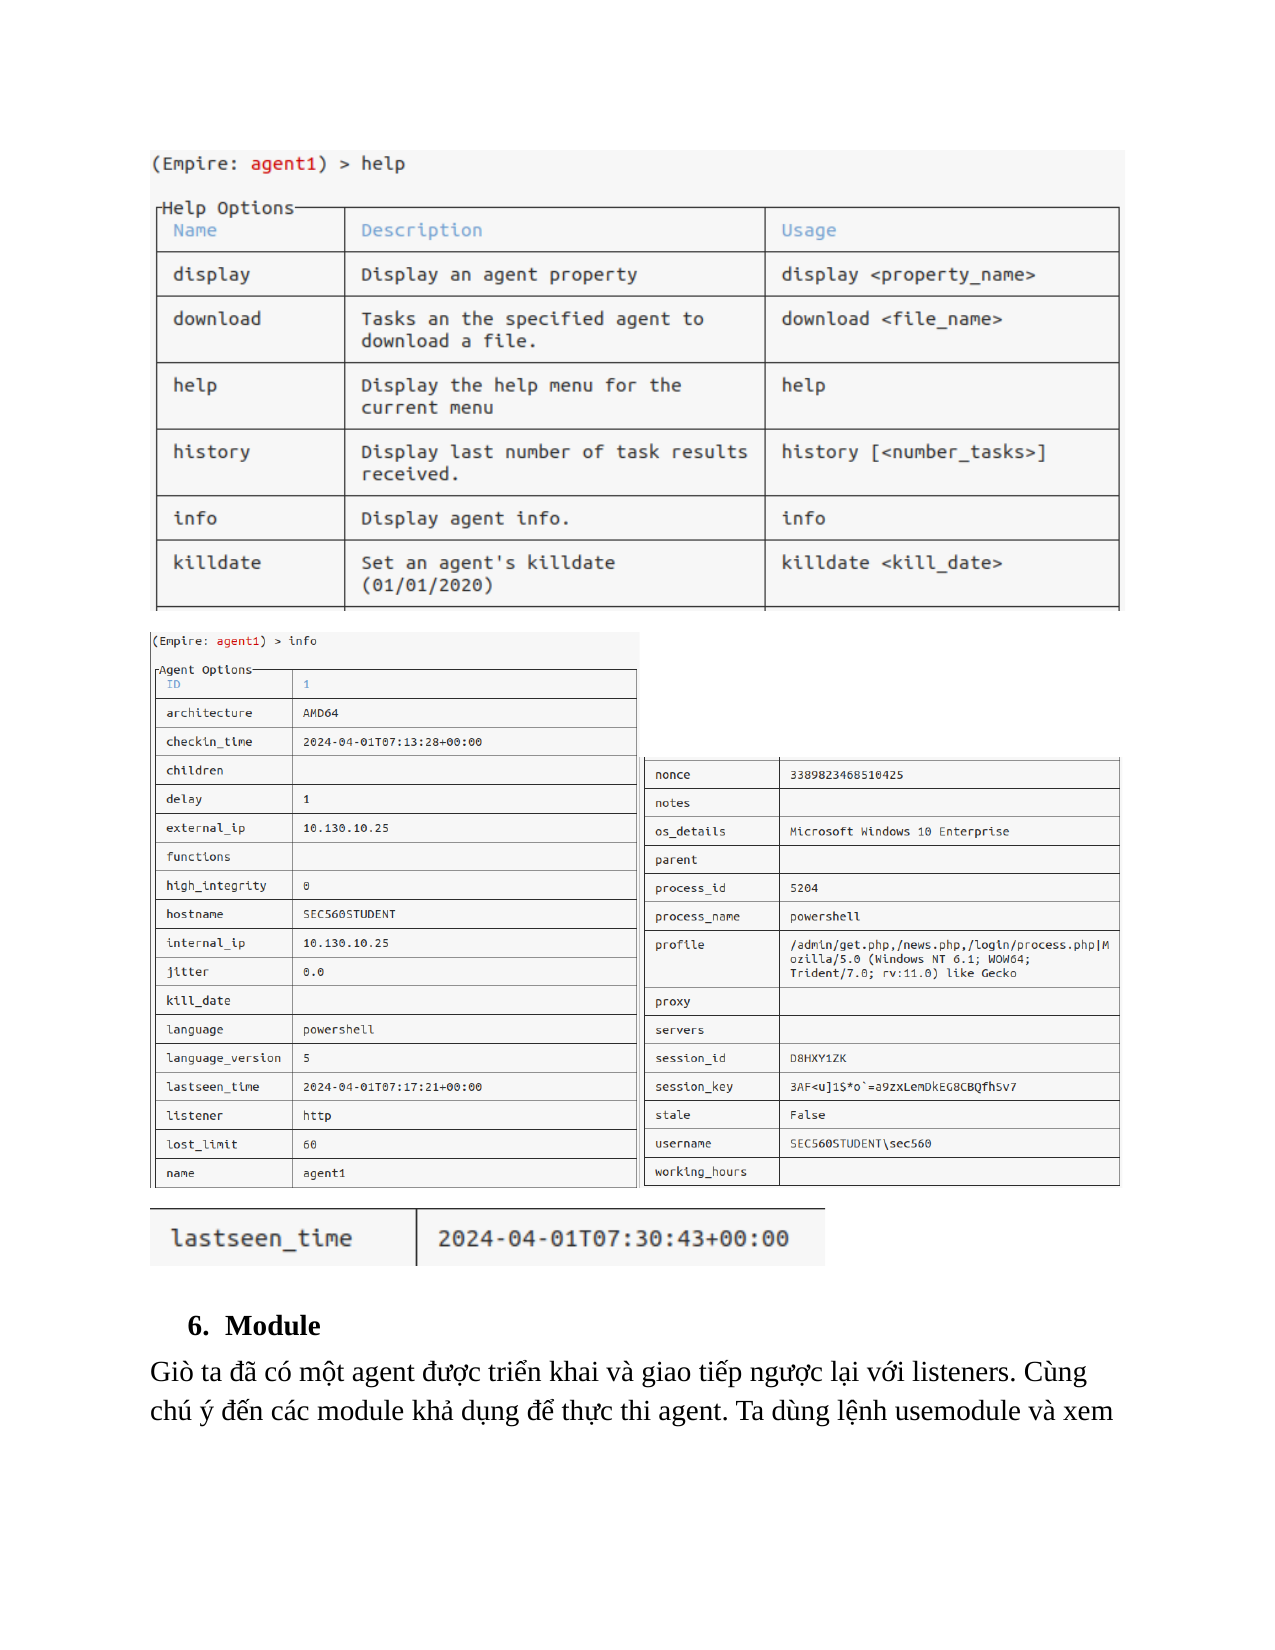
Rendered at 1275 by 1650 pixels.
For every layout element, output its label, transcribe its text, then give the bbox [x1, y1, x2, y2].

picture [150, 150, 1125, 611]
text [150, 1354, 1125, 1427]
list Module [187, 1308, 1125, 1341]
picture [150, 1208, 826, 1266]
picture [150, 632, 1123, 1188]
